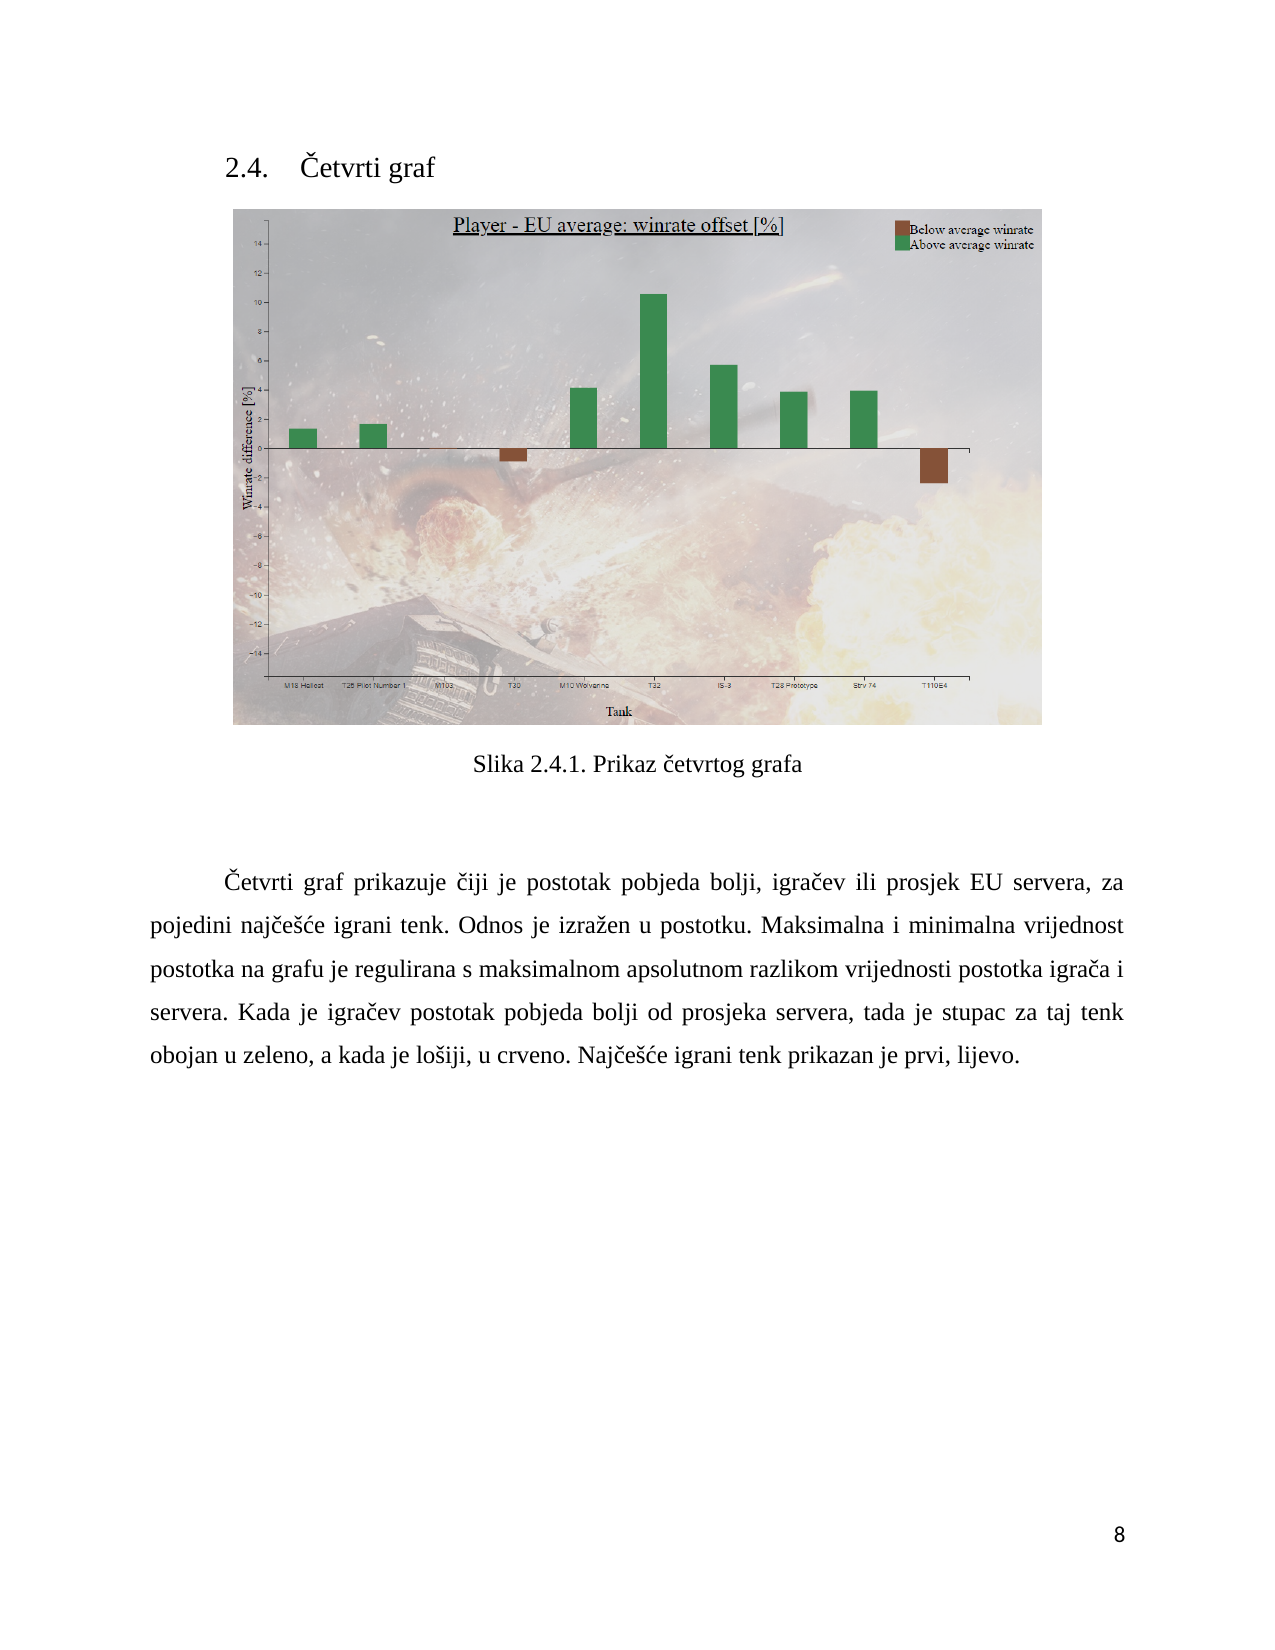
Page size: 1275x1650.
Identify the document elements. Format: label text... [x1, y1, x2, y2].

list Četvrti graf [225, 150, 1125, 183]
text Četvrti graf prikazuje čiji je postotak pobjeda bolji, igračev ili prosjek EU servera, za pojedini najčešće igrani tenk. Odnos je izražen u postotku. Maksimalna i minimalna vrijednost postotka na grafu je regulirana s maksimalnom apsolutnom razlikom vrijednosti postotka igrača i servera. Kada je igračev postotak pobjeda bolji od prosjeka servera, tada je stupac za taj tenk obojan u zeleno, a kada je lošiji, u crveno. Najčešće igrani tenk prikazan je prvi, lijevo. [150, 867, 1125, 1069]
text Slika 2.4.1. Prikaz četvrtog grafa [150, 749, 1125, 778]
picture [233, 209, 1042, 725]
